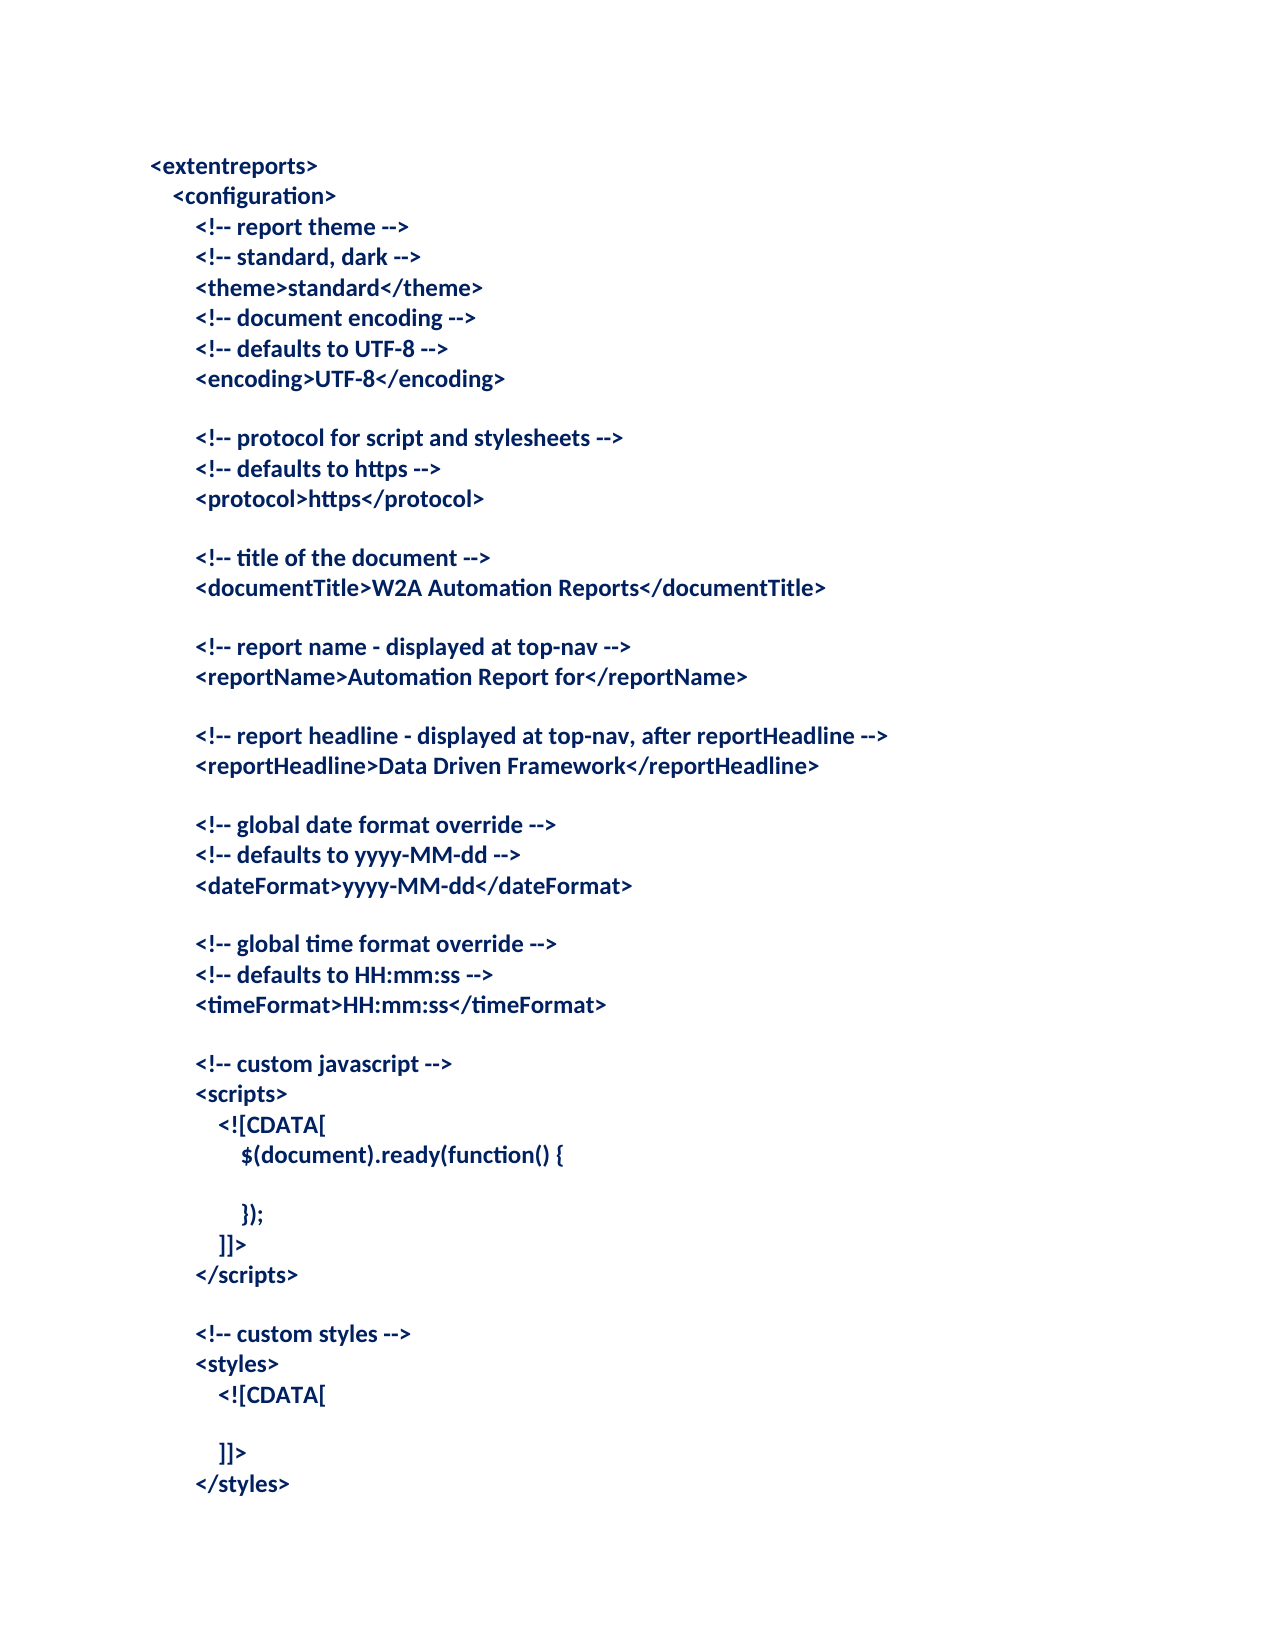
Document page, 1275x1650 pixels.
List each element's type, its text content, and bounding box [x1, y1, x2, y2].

text <timeFormat>HH:mm:ss</timeFormat> [150, 989, 1125, 1020]
text <!-- global date format override --> [150, 809, 1125, 839]
text <!-- title of the document --> [150, 542, 1125, 572]
text ]]> [150, 1229, 1125, 1259]
text <protocol>https</protocol> [150, 483, 1125, 514]
text <!-- report theme --> [150, 211, 1125, 242]
text <!-- defaults to https --> [150, 453, 1125, 483]
text <theme>standard</theme> [150, 272, 1125, 303]
text </styles> [150, 1468, 1125, 1498]
text <!-- standard, dark --> [150, 242, 1125, 272]
text <encoding>UTF-8</encoding> [150, 364, 1125, 394]
text <!-- global time format override --> [150, 928, 1125, 959]
text }); [150, 1198, 1125, 1229]
text <!-- protocol for script and stylesheets --> [150, 422, 1125, 453]
text $(document).ready(function() { [150, 1140, 1125, 1170]
text <reportHeadline>Data Driven Framework</reportHeadline> [150, 750, 1125, 781]
text <!-- custom styles --> [150, 1318, 1125, 1348]
text </scripts> [150, 1259, 1125, 1290]
text <!-- report headline - displayed at top-nav, after reportHeadline --> [150, 720, 1125, 750]
text <!-- custom javascript --> [150, 1048, 1125, 1079]
text <styles> [150, 1348, 1125, 1379]
text <reportName>Automation Report for</reportName> [150, 661, 1125, 692]
text <![CDATA[ [150, 1109, 1125, 1140]
text <extentreports> [150, 150, 1125, 181]
text <configuration> [150, 181, 1125, 211]
text <scripts> [150, 1079, 1125, 1109]
text <!-- report name - displayed at top-nav --> [150, 631, 1125, 661]
text <documentTitle>W2A Automation Reports</documentTitle> [150, 572, 1125, 603]
text <!-- defaults to yyyy-MM-dd --> [150, 839, 1125, 870]
text <!-- document encoding --> [150, 303, 1125, 333]
text <![CDATA[ [150, 1379, 1125, 1409]
text <!-- defaults to HH:mm:ss --> [150, 959, 1125, 989]
text <dateFormat>yyyy-MM-dd</dateFormat> [150, 870, 1125, 901]
text ]]> [150, 1437, 1125, 1468]
text <!-- defaults to UTF-8 --> [150, 333, 1125, 364]
